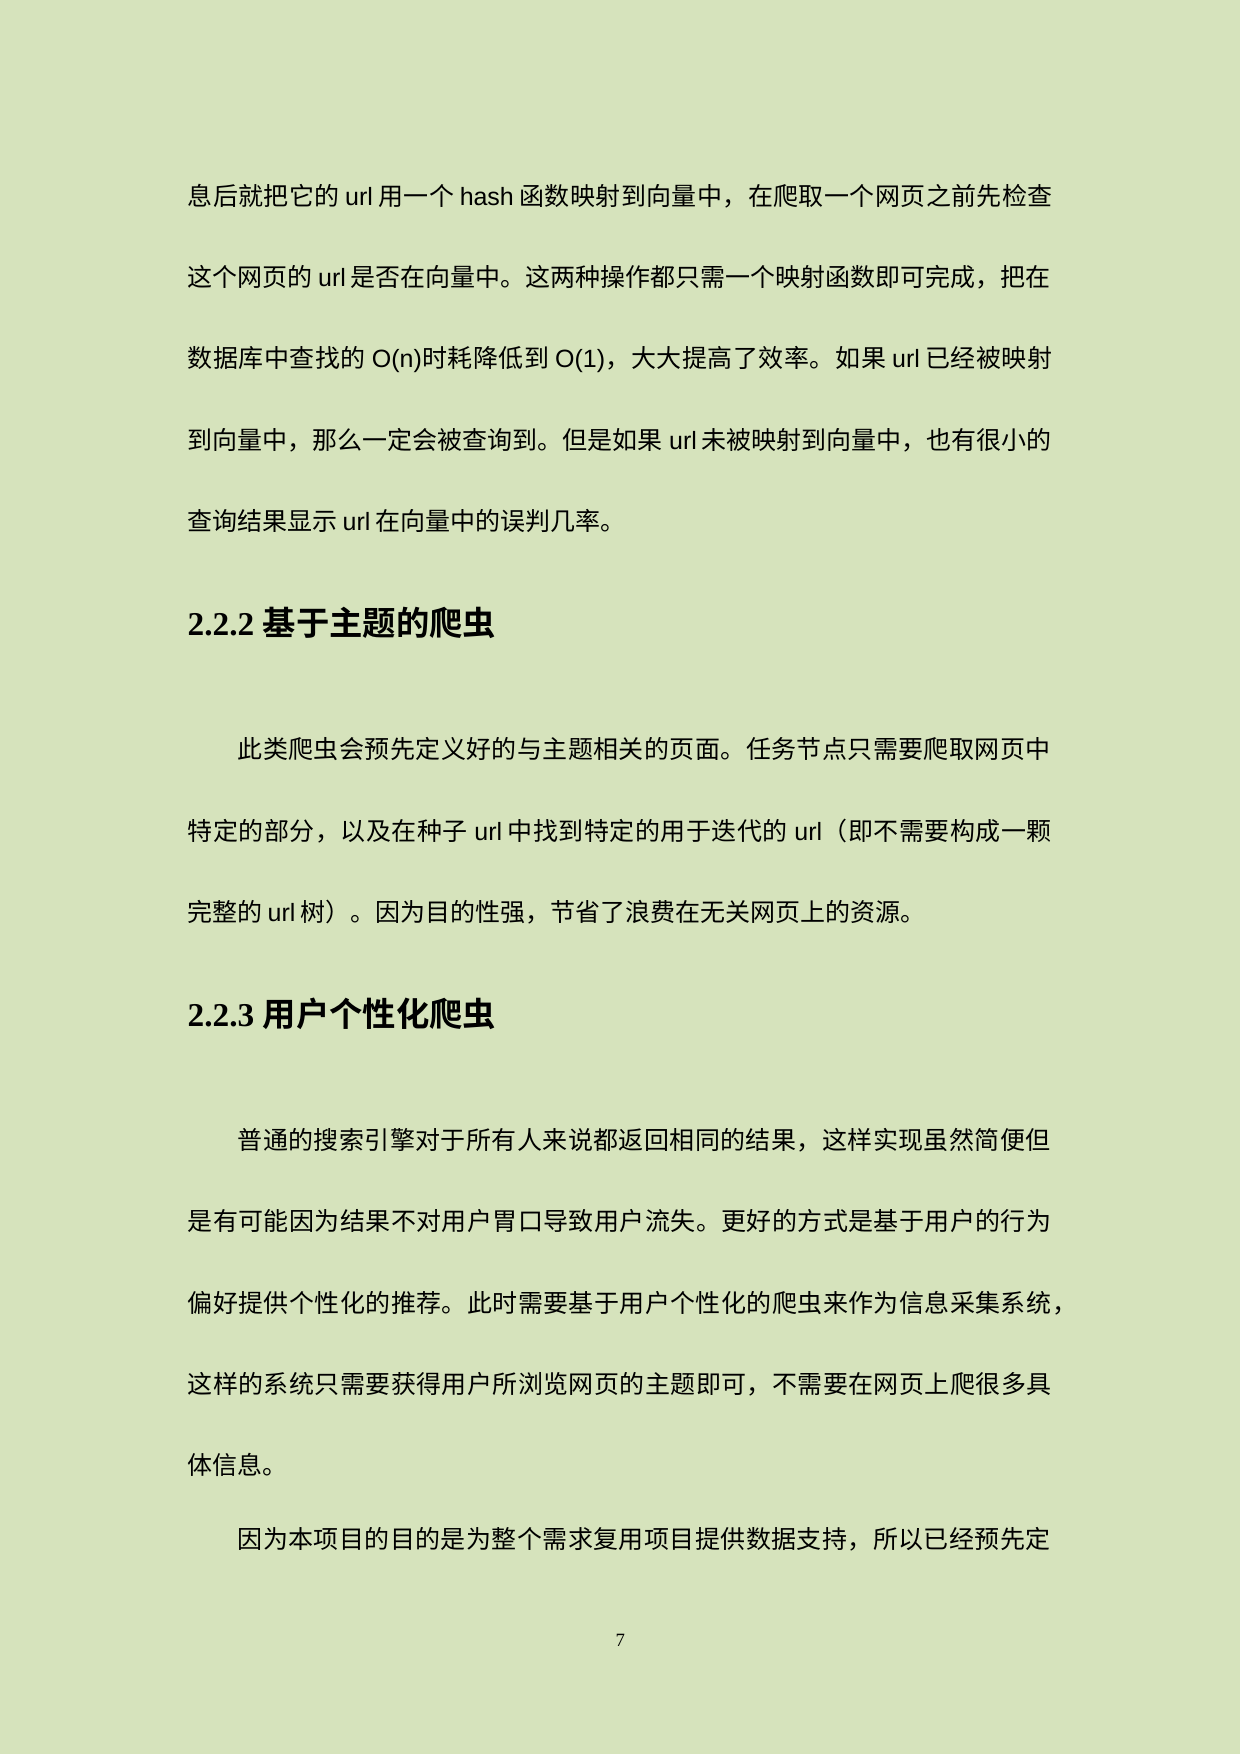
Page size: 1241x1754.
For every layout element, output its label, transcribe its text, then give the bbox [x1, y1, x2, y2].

subtitle 2.2.2 基于主题的爬虫 [187, 588, 1053, 653]
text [187, 162, 1053, 552]
text 此类爬虫会预先定义好的与主题相关的页面。任务节点只需要爬取网页中特定的部分，以及在种子url中找到特定的用于迭代的url（即不需要构成一颗完整的url树）。因为目的性强，节省了浪费在无关网页上的资源。 [187, 715, 1053, 943]
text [187, 1505, 1053, 1570]
subtitle 2.2.3 用户个性化爬虫 [187, 979, 1053, 1044]
text 普通的搜索引擎对于所有人来说都返回相同的结果，这样实现虽然简便但是有可能因为结果不对用户胃口导致用户流失。更好的方式是基于用户的行为偏好提供个性化的推荐。此时需要基于用户个性化的爬虫来作为信息采集系统，这样的系统只需要获得用户所浏览网页的主题即可，不需要在网页上爬很多具体信息。 [187, 1106, 1053, 1496]
